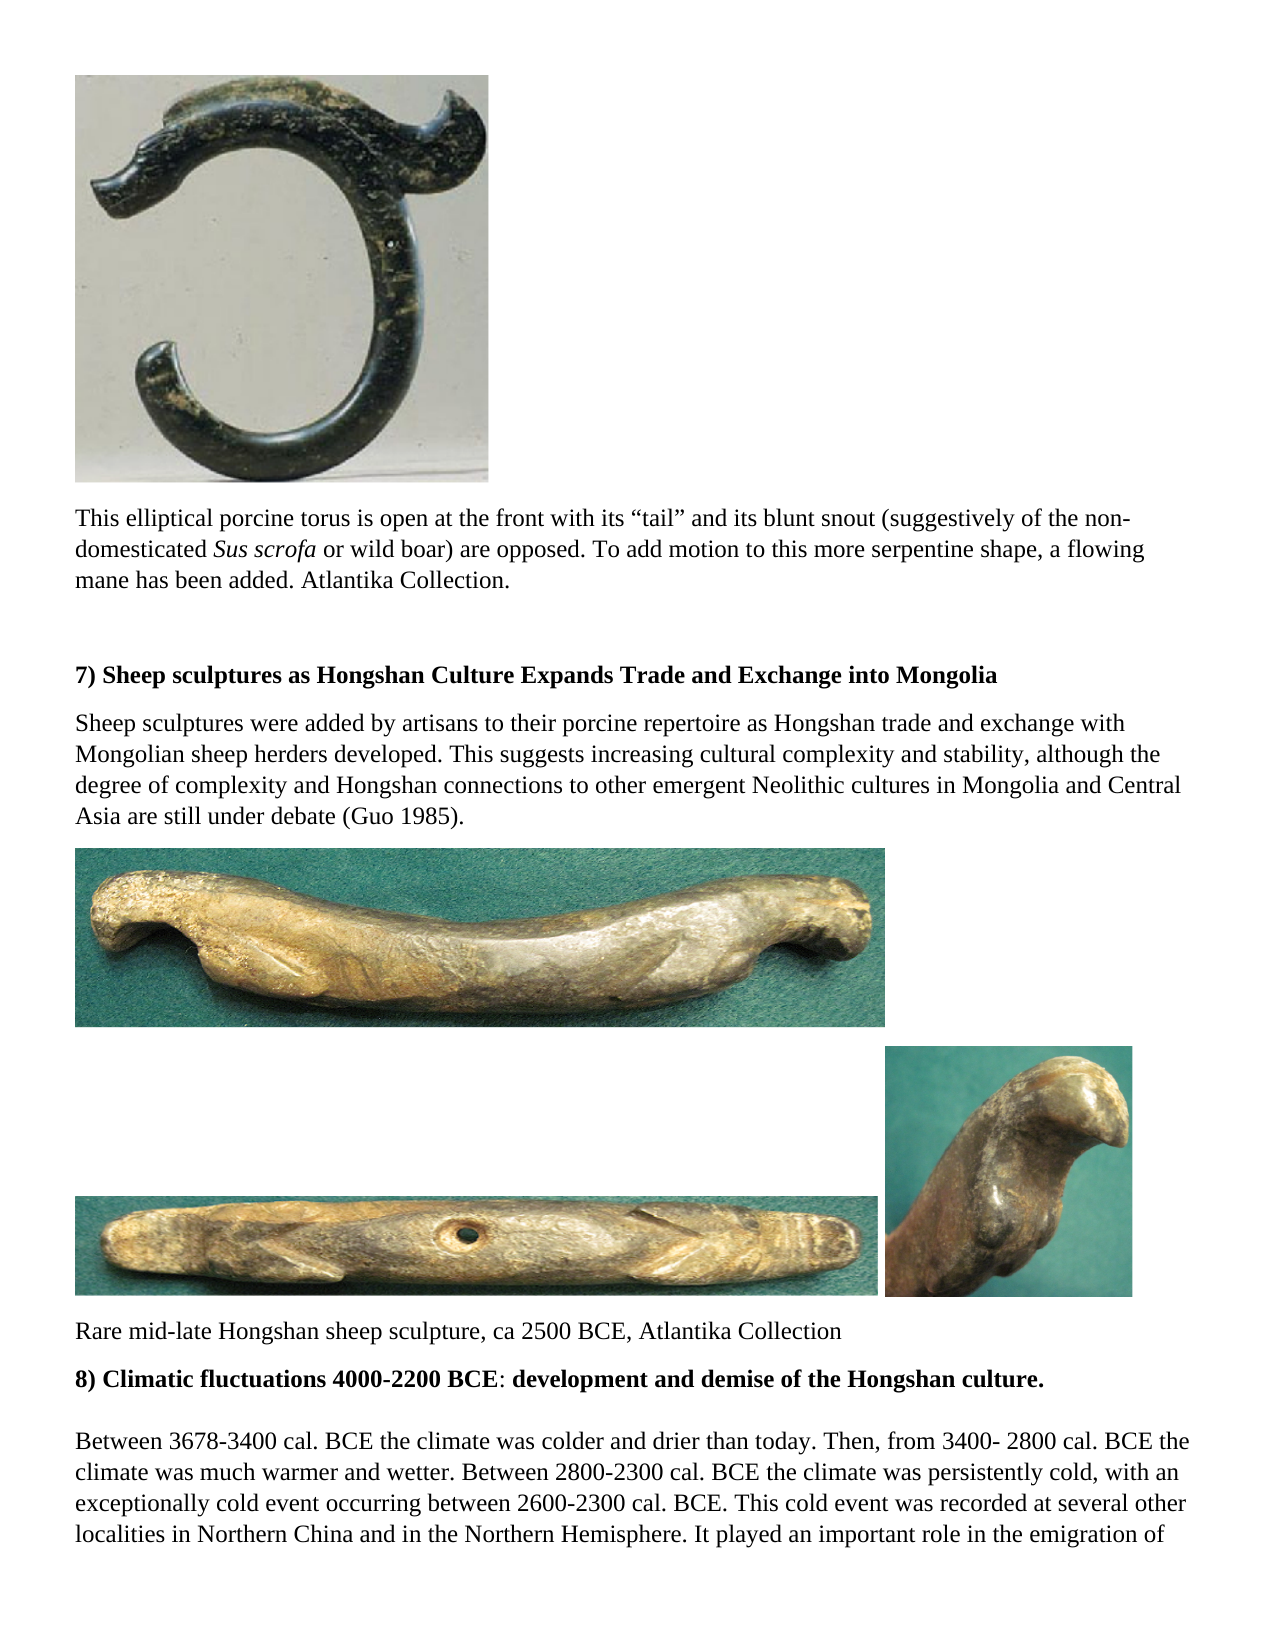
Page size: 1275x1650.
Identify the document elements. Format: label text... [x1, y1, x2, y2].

picture [75, 75, 490, 484]
text 7) Sheep sculptures as Hongshan Culture Expands Trade and Exchange into Mongolia [75, 660, 1200, 689]
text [75, 1426, 1200, 1548]
text This elliptical porcine torus is open at the front with its “tail” and its blunt snout (suggestively of the non-domesticated Sus scrofa or wild boar) are opposed. To add motion to this more serpentine shape, a flowing mane has been added. Atlantika Collection. [75, 503, 1200, 594]
text Sheep sculptures were added by artisans to their porcine repertoire as Hongshan trade and exchange with Mongolian sheep herders developed. This suggests increasing cultural complexity and stability, although the degree of complexity and Hongshan connections to other emergent Neolithic cultures in Mongolia and Central Asia are still under debate (Guo 1985). [75, 708, 1200, 830]
text Rare mid-late Hongshan sheep sculpture, ca 2500 BCE, Atlantika Collection [75, 1316, 1200, 1345]
text 8) Climatic fluctuations 4000-2200 BCE: development and demise of the Hongshan culture. [75, 1364, 1200, 1392]
picture [885, 1046, 1133, 1297]
